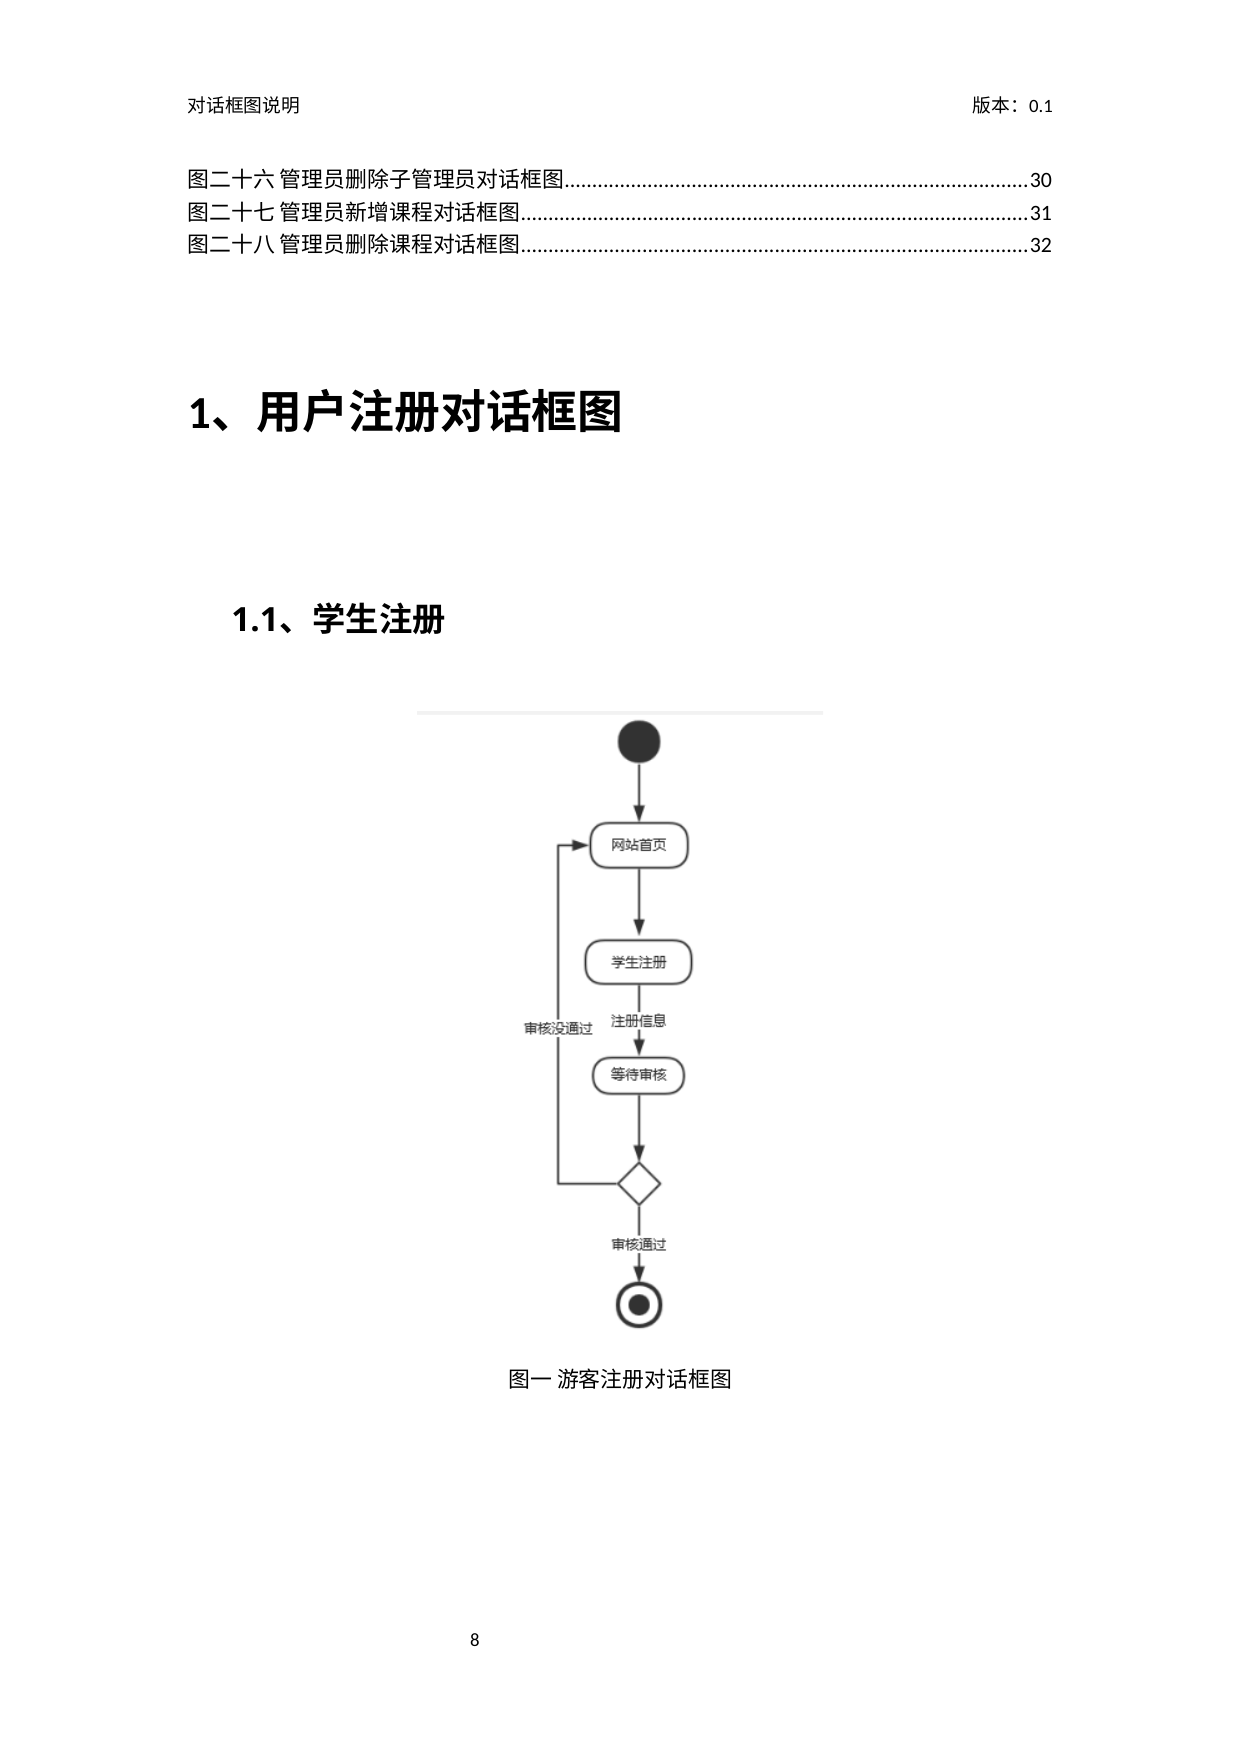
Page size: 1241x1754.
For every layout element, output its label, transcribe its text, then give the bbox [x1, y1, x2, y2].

text 图二十七 管理员新增课程对话框图 31 [187, 194, 1053, 227]
picture [417, 711, 824, 1331]
text 图一 游客注册对话框图 [187, 1361, 1053, 1394]
text 图二十八 管理员删除课程对话框图 32 [187, 227, 1053, 259]
text 图二十六 管理员删除子管理员对话框图 30 [187, 162, 1053, 194]
subtitle 1、用户注册对话框图 [187, 360, 1053, 457]
subtitle 1.1、学生注册 [187, 584, 1053, 649]
